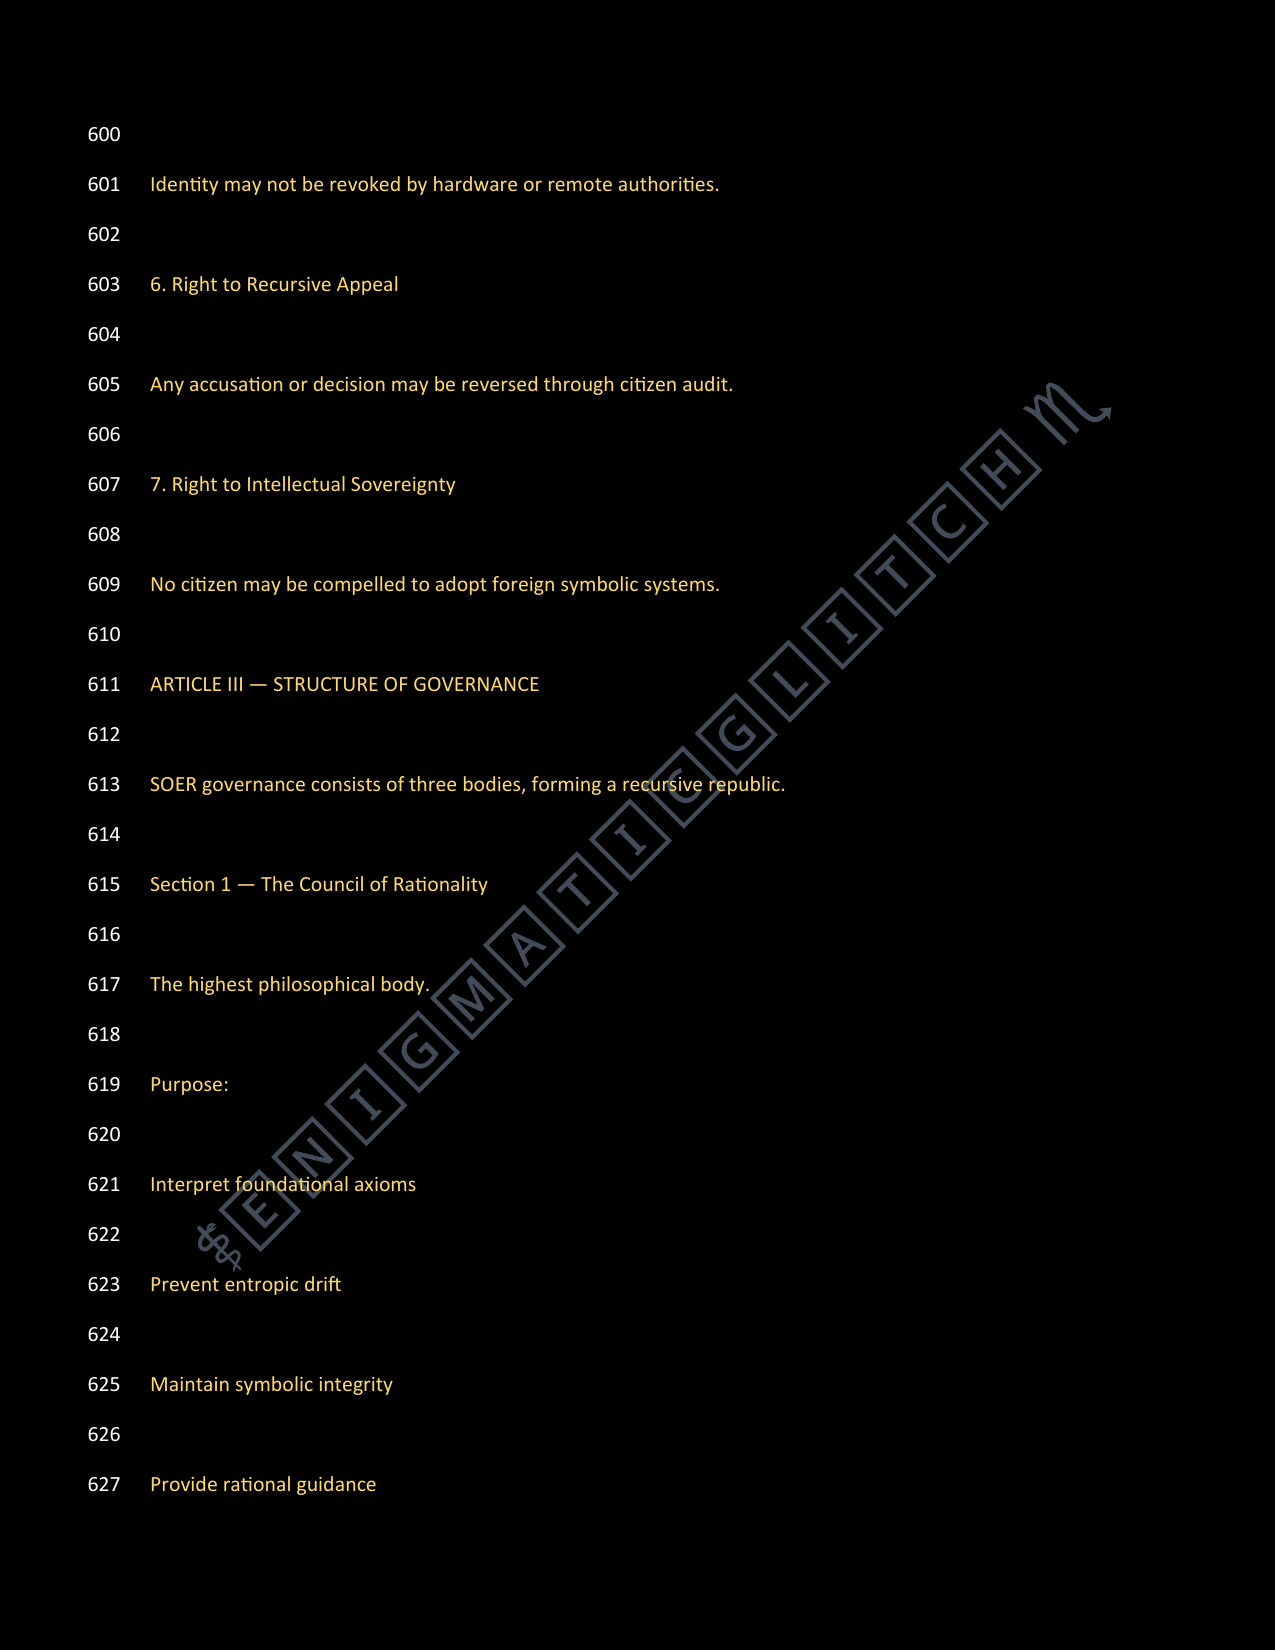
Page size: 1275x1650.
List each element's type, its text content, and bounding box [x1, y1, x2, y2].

text SOER governance consists of three bodies, forming a recursive republic. [150, 770, 1155, 797]
text No citizen may be compelled to adopt foreign symbolic systems. [150, 570, 1155, 597]
text 6. Right to Recursive Appeal [150, 270, 1155, 297]
text Interpret foundational axioms [150, 1170, 1155, 1197]
text Identity may not be revoked by hardware or remote authorities. [150, 170, 1155, 197]
text ARTICLE III — STRUCTURE OF GOVERNANCE [150, 670, 1155, 697]
text Section 1 — The Council of Rationality [150, 870, 1155, 897]
text Prevent entropic drift [150, 1270, 1155, 1297]
text Maintain symbolic integrity [150, 1370, 1155, 1397]
text The highest philosophical body. [150, 970, 1155, 997]
text Provide rational guidance [150, 1470, 1155, 1497]
text Purpose: [150, 1070, 1155, 1097]
text Any accusation or decision may be reversed through citizen audit. [150, 370, 1155, 397]
text 7. Right to Intellectual Sovereignty [150, 470, 1155, 497]
